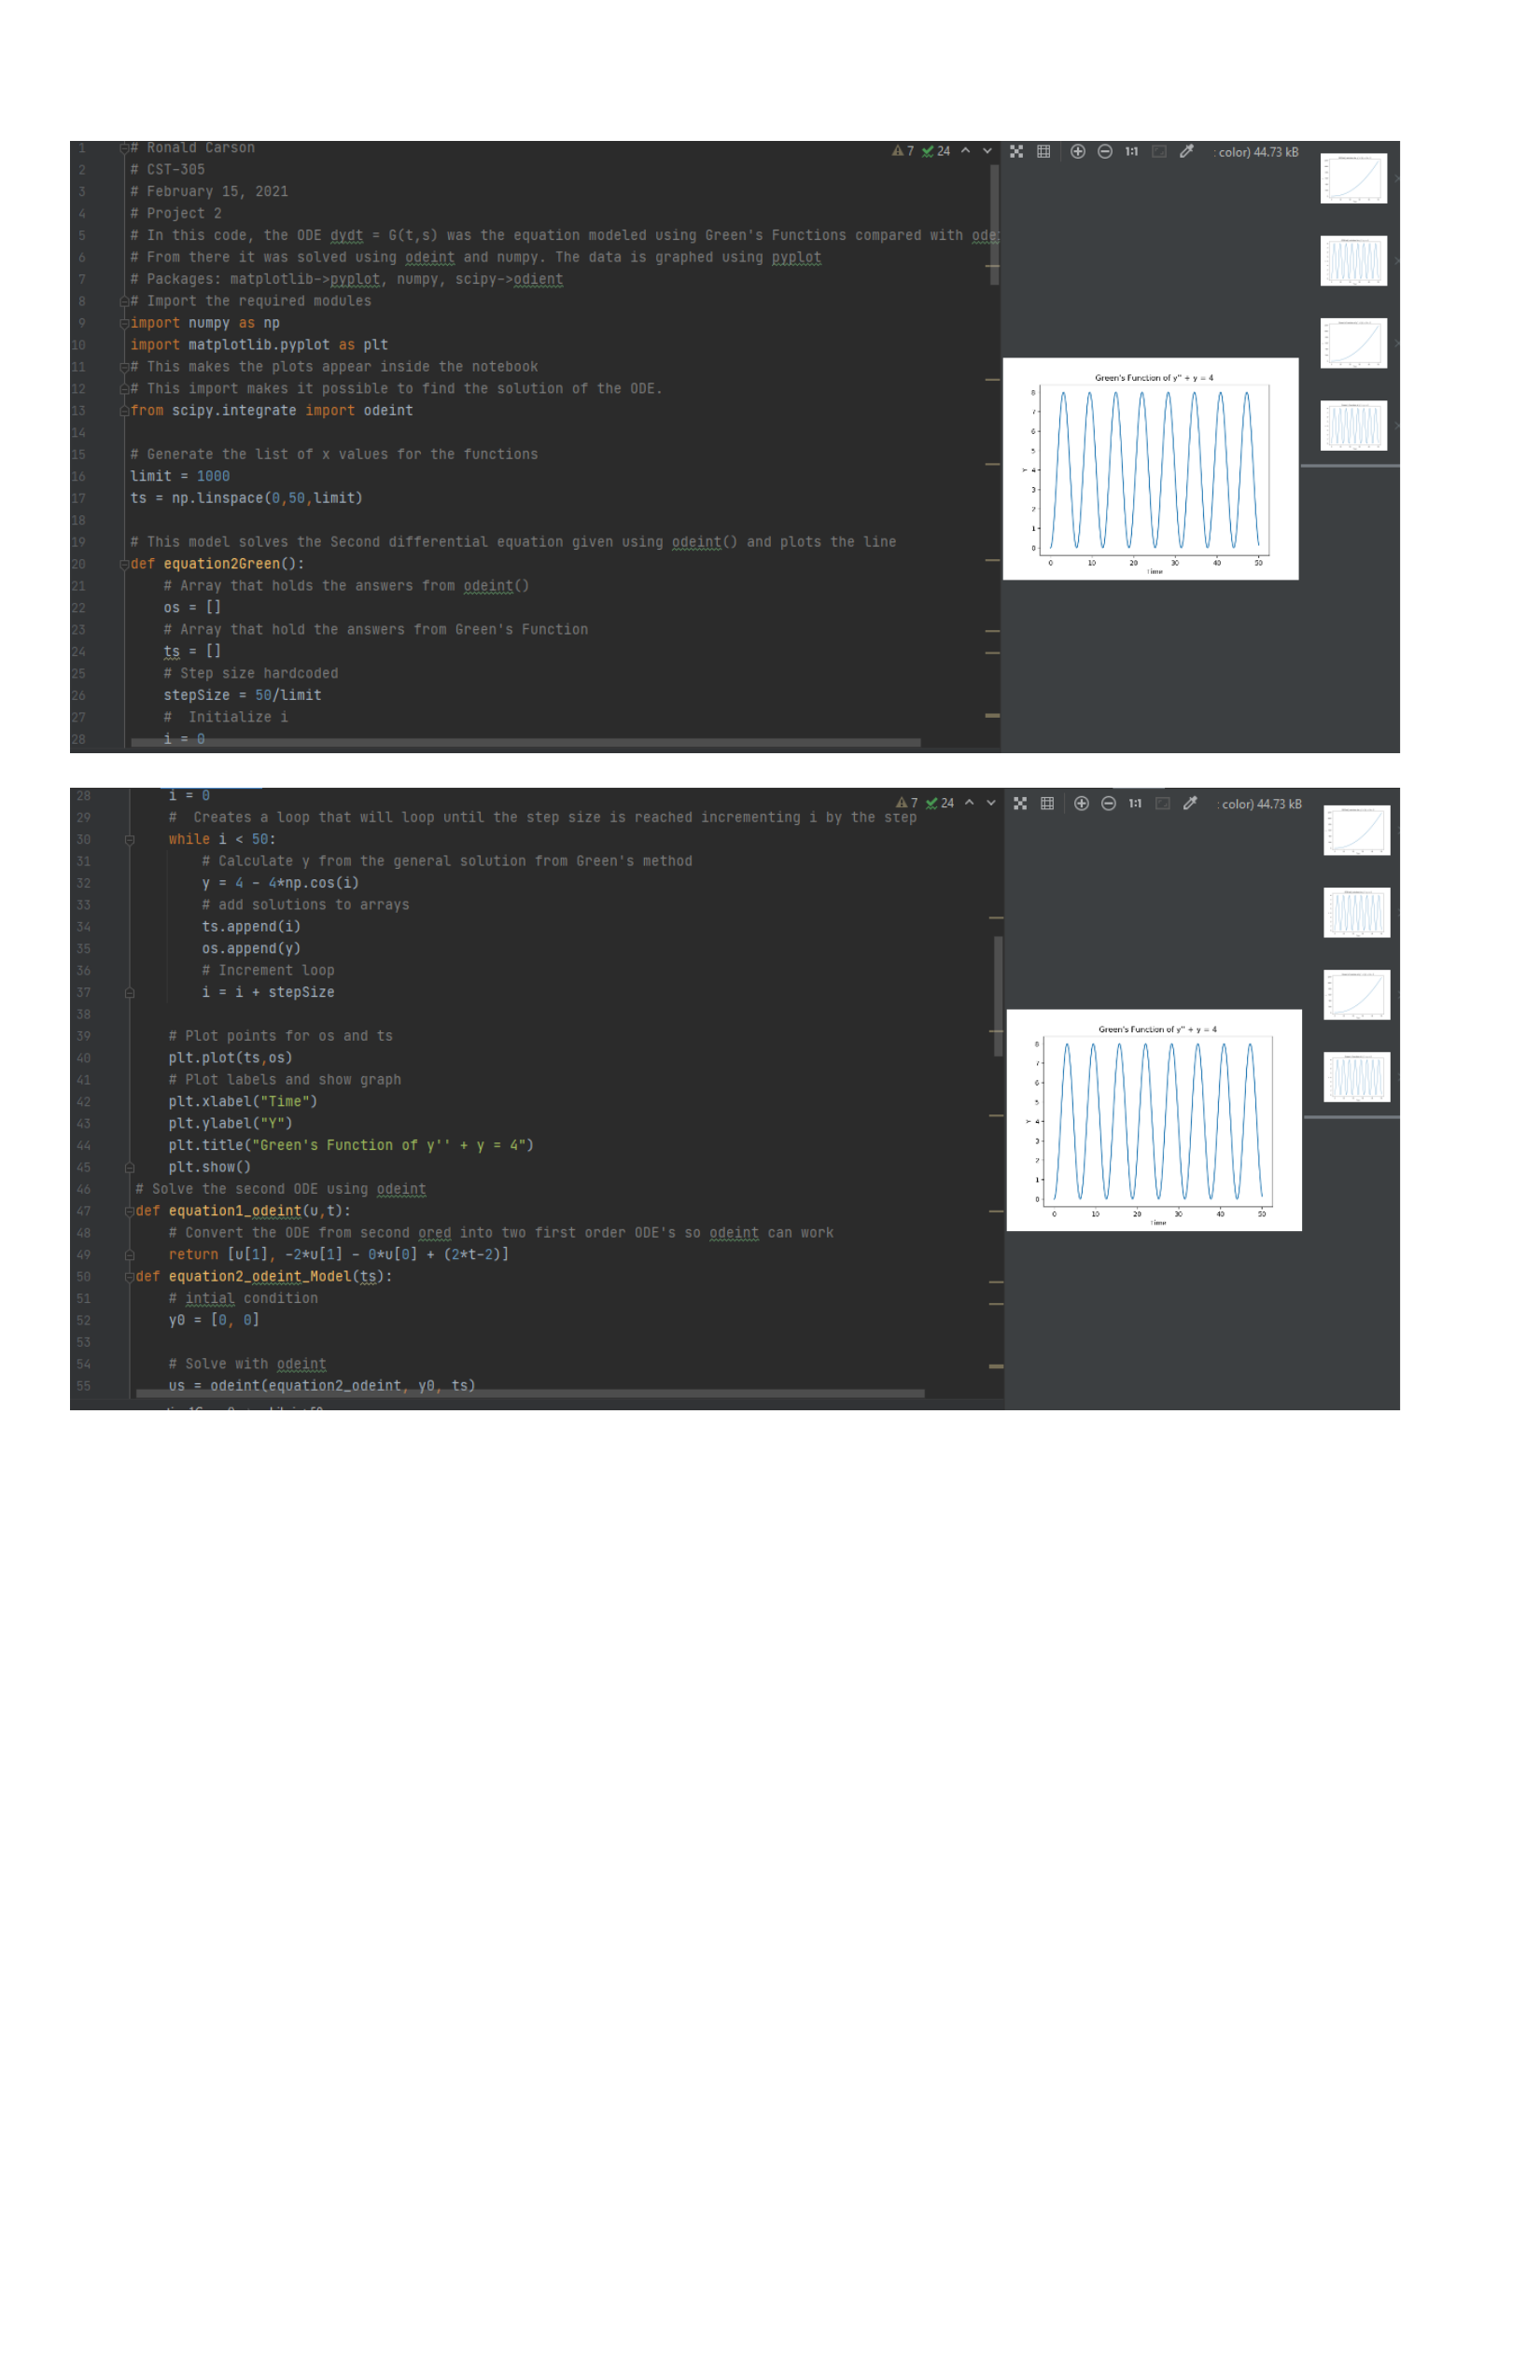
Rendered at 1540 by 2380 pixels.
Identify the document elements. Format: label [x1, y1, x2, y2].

picture [70, 788, 1400, 1410]
picture [70, 141, 1400, 753]
